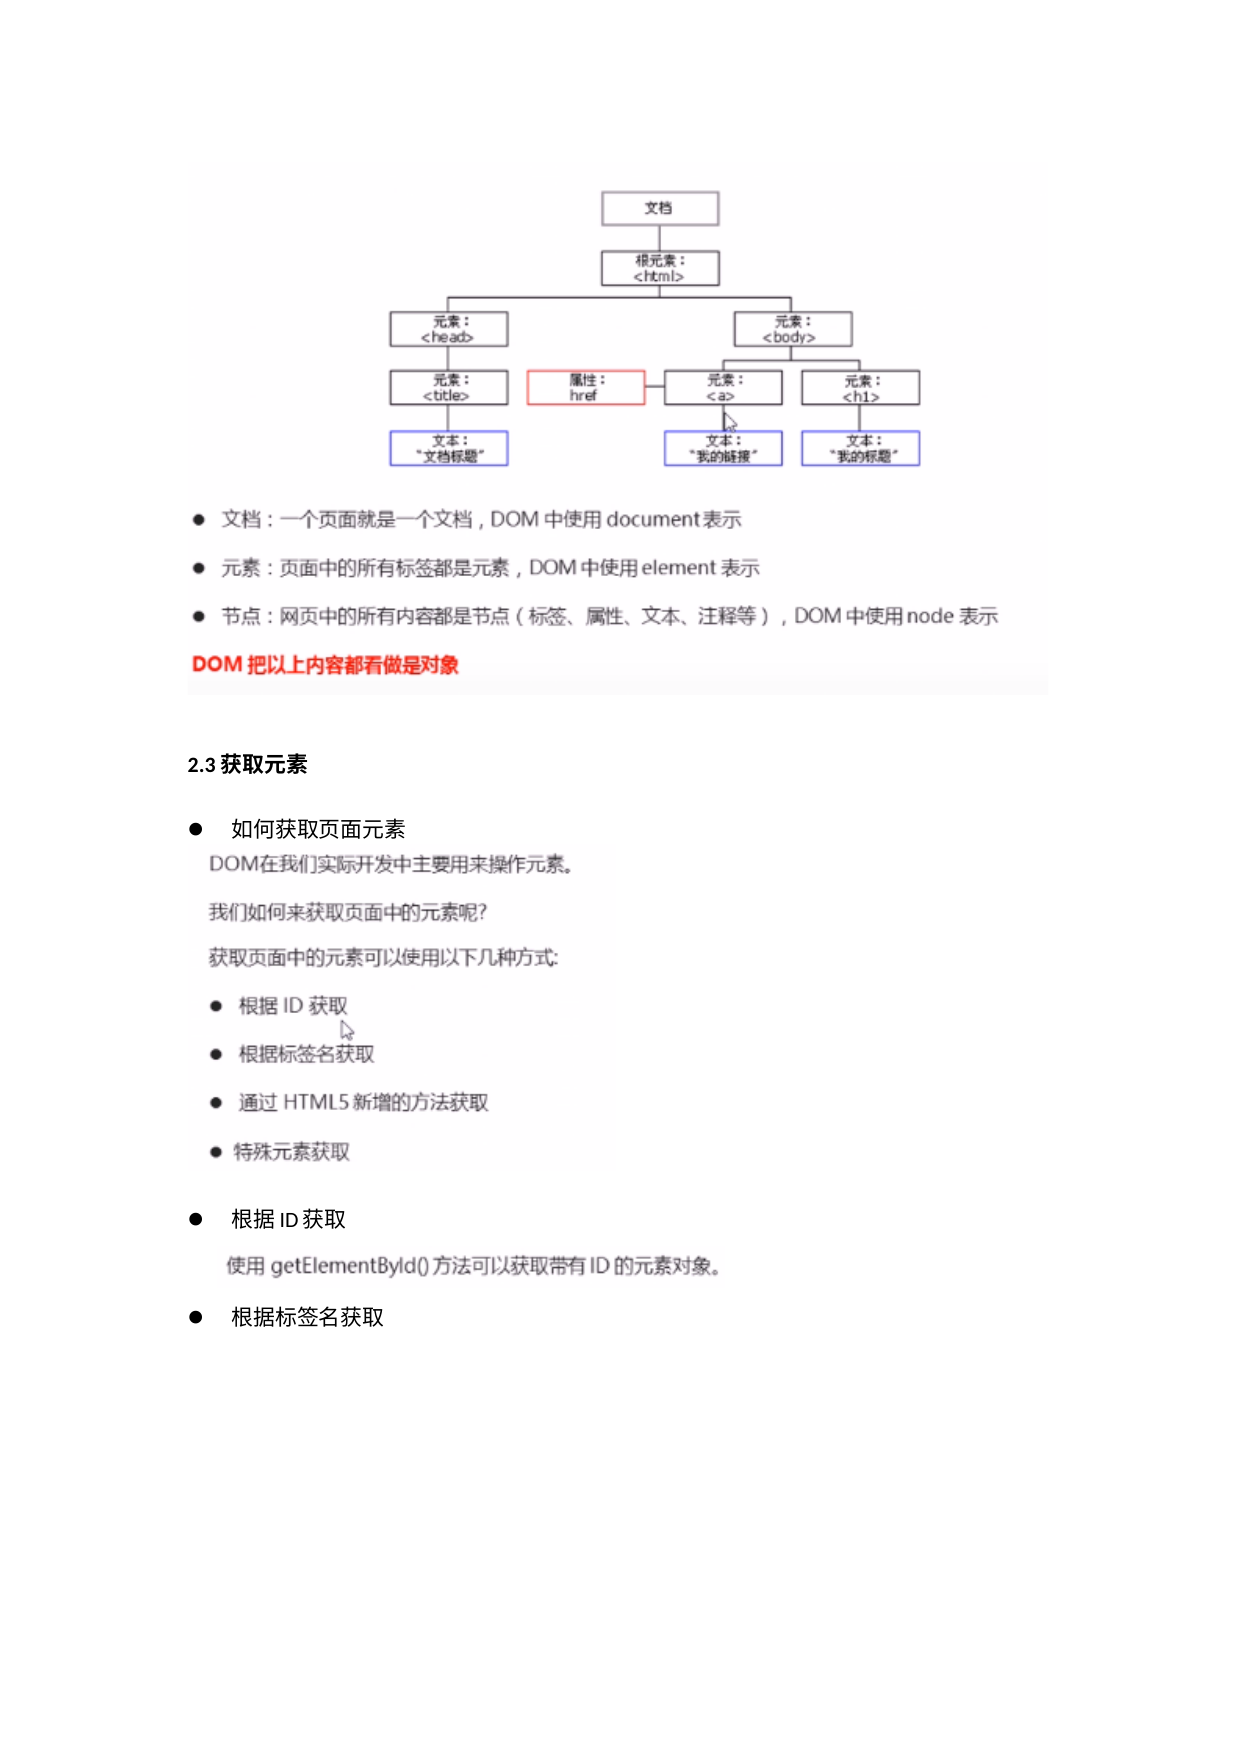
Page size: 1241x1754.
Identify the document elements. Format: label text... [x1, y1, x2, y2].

picture [217, 1246, 725, 1288]
picture [187, 162, 1049, 695]
list 根据ID获取 [187, 1202, 1053, 1234]
list 根据标签名获取 [187, 1299, 1053, 1332]
list 2.3 获取元素 [187, 747, 1053, 779]
list 如何获取页面元素 [187, 812, 1053, 844]
picture [187, 844, 616, 1171]
